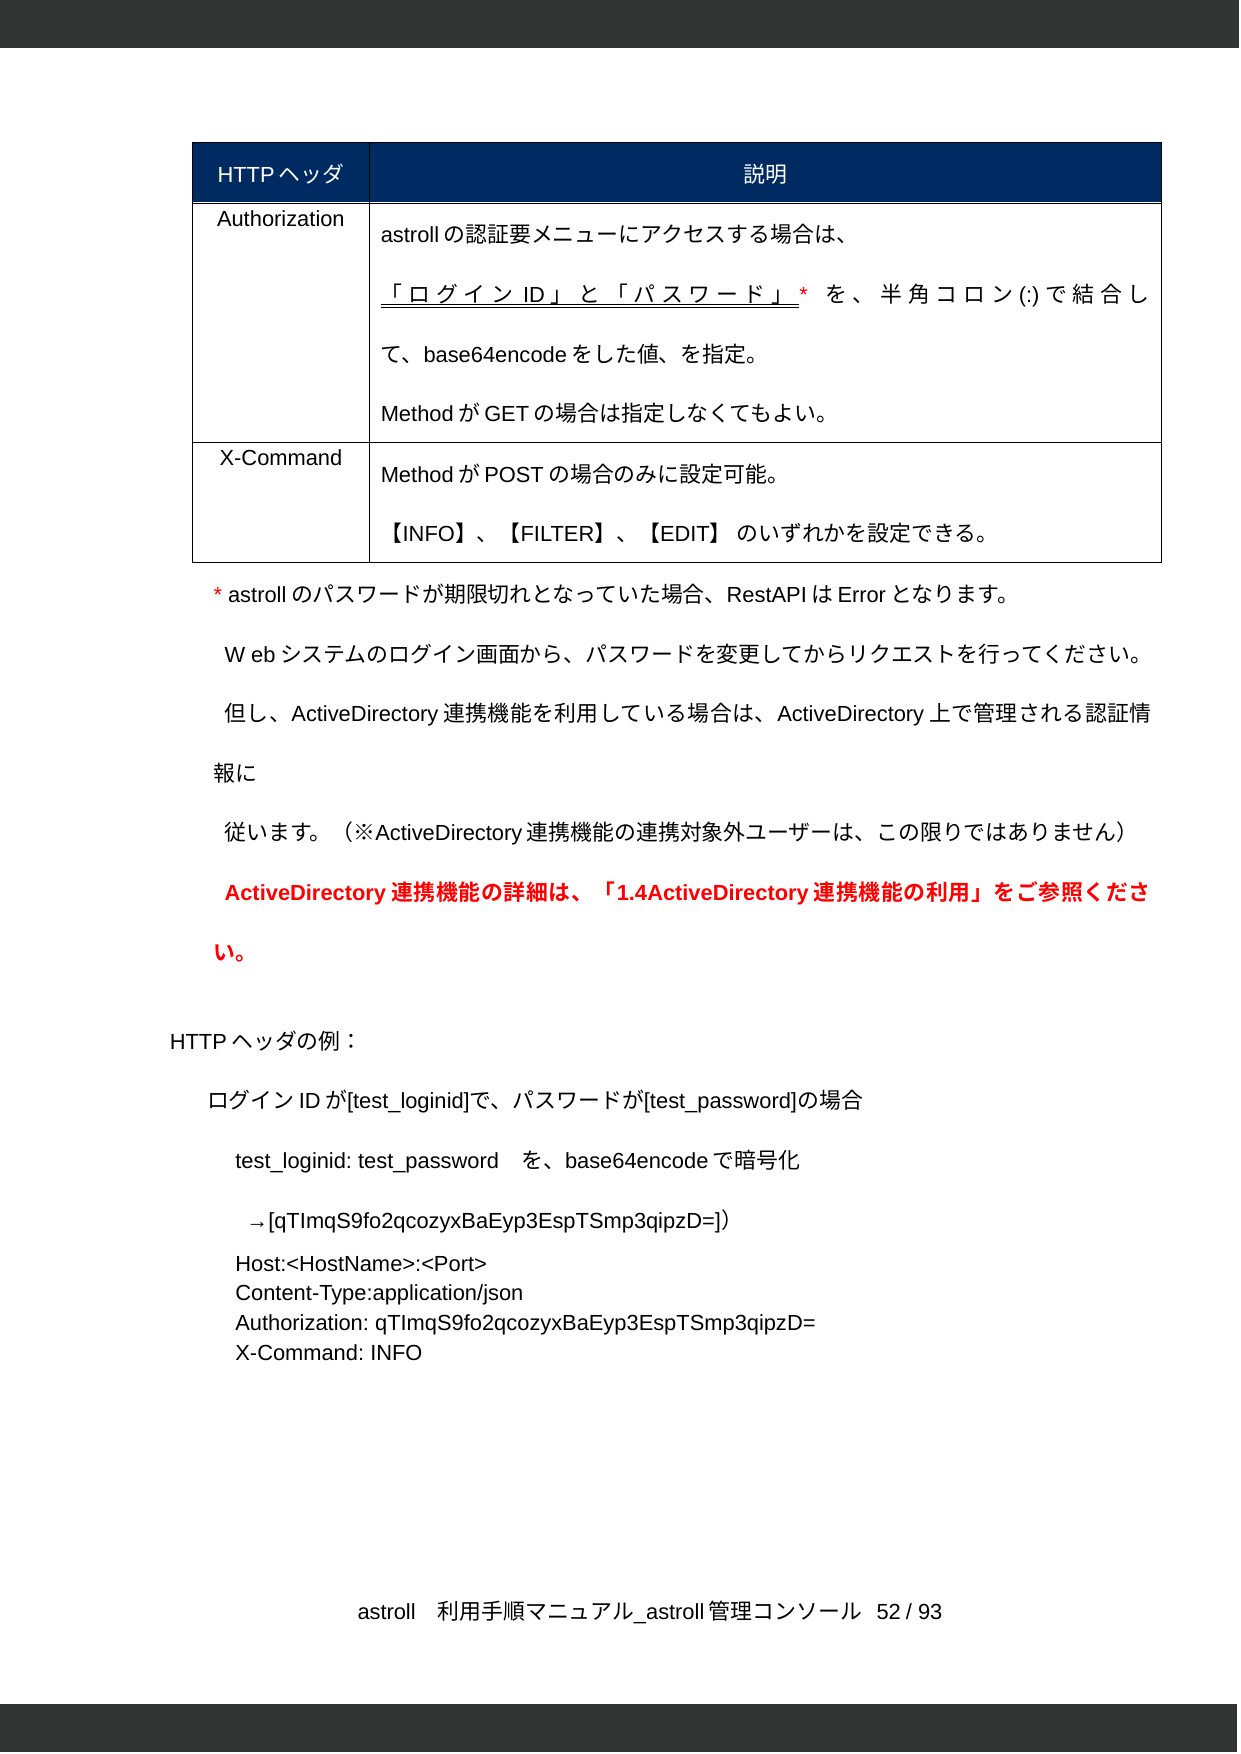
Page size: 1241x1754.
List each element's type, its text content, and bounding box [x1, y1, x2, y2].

text 但し、ActiveDirectory連携機能を利用している場合は、ActiveDirectory上で管理される認証情報に [213, 682, 1152, 801]
text X-Command: INFO [148, 1338, 1152, 1367]
text Content-Type:application/json [148, 1278, 1152, 1308]
text Authorization: qTImqS9fo2qcozyxBaEyp3EspTSmp3qipzD= [148, 1308, 1152, 1338]
text ActiveDirectory連携機能の詳細は、「1.4ActiveDirectory連携機能の利用」をご参照ください。 [213, 861, 1152, 980]
table_header 説明 [370, 143, 1161, 202]
table_cell MethodがPOSTの場合のみに設定可能。 【INFO】、【FILTER】、【EDIT】 のいずれかを設定できる。 [370, 443, 1161, 562]
table_cell X-Command [193, 443, 369, 562]
text ログインIDが[test_loginid]で、パスワードが[test_password]の場合 [207, 1069, 1152, 1129]
text 従います。（※ActiveDirectory連携機能の連携対象外ユーザーは、この限りではありません） [213, 801, 1152, 861]
table_cell Authorization [193, 204, 369, 442]
text W ebシステムのログイン画面から、パスワードを変更してからリクエストを行ってください。 [169, 623, 1152, 682]
text * astrollのパスワードが期限切れとなっていた場合、RestAPIはErrorとなります。 [169, 563, 1152, 623]
text HTTPヘッダの例： [169, 1010, 1152, 1069]
table_cell astrollの認証要メニューにアクセスする場合は、 「ログインID」と「パスワード」* を、半角コロン(:)で結合して、base64encodeをした値、を指定。 MethodがGETの場合は指定しなくてもよい。 [370, 204, 1161, 442]
picture [0, 0, 1239, 48]
text →[qTImqS9fo2qcozyxBaEyp3EspTSmp3qipzD=]） [169, 1189, 1152, 1248]
text test_loginid: test_password を、base64encodeで暗号化 [169, 1129, 1152, 1189]
picture [0, 1704, 1237, 1752]
text Host:<HostName>:<Port> [148, 1248, 1152, 1278]
table_header HTTPヘッダ [193, 143, 369, 202]
